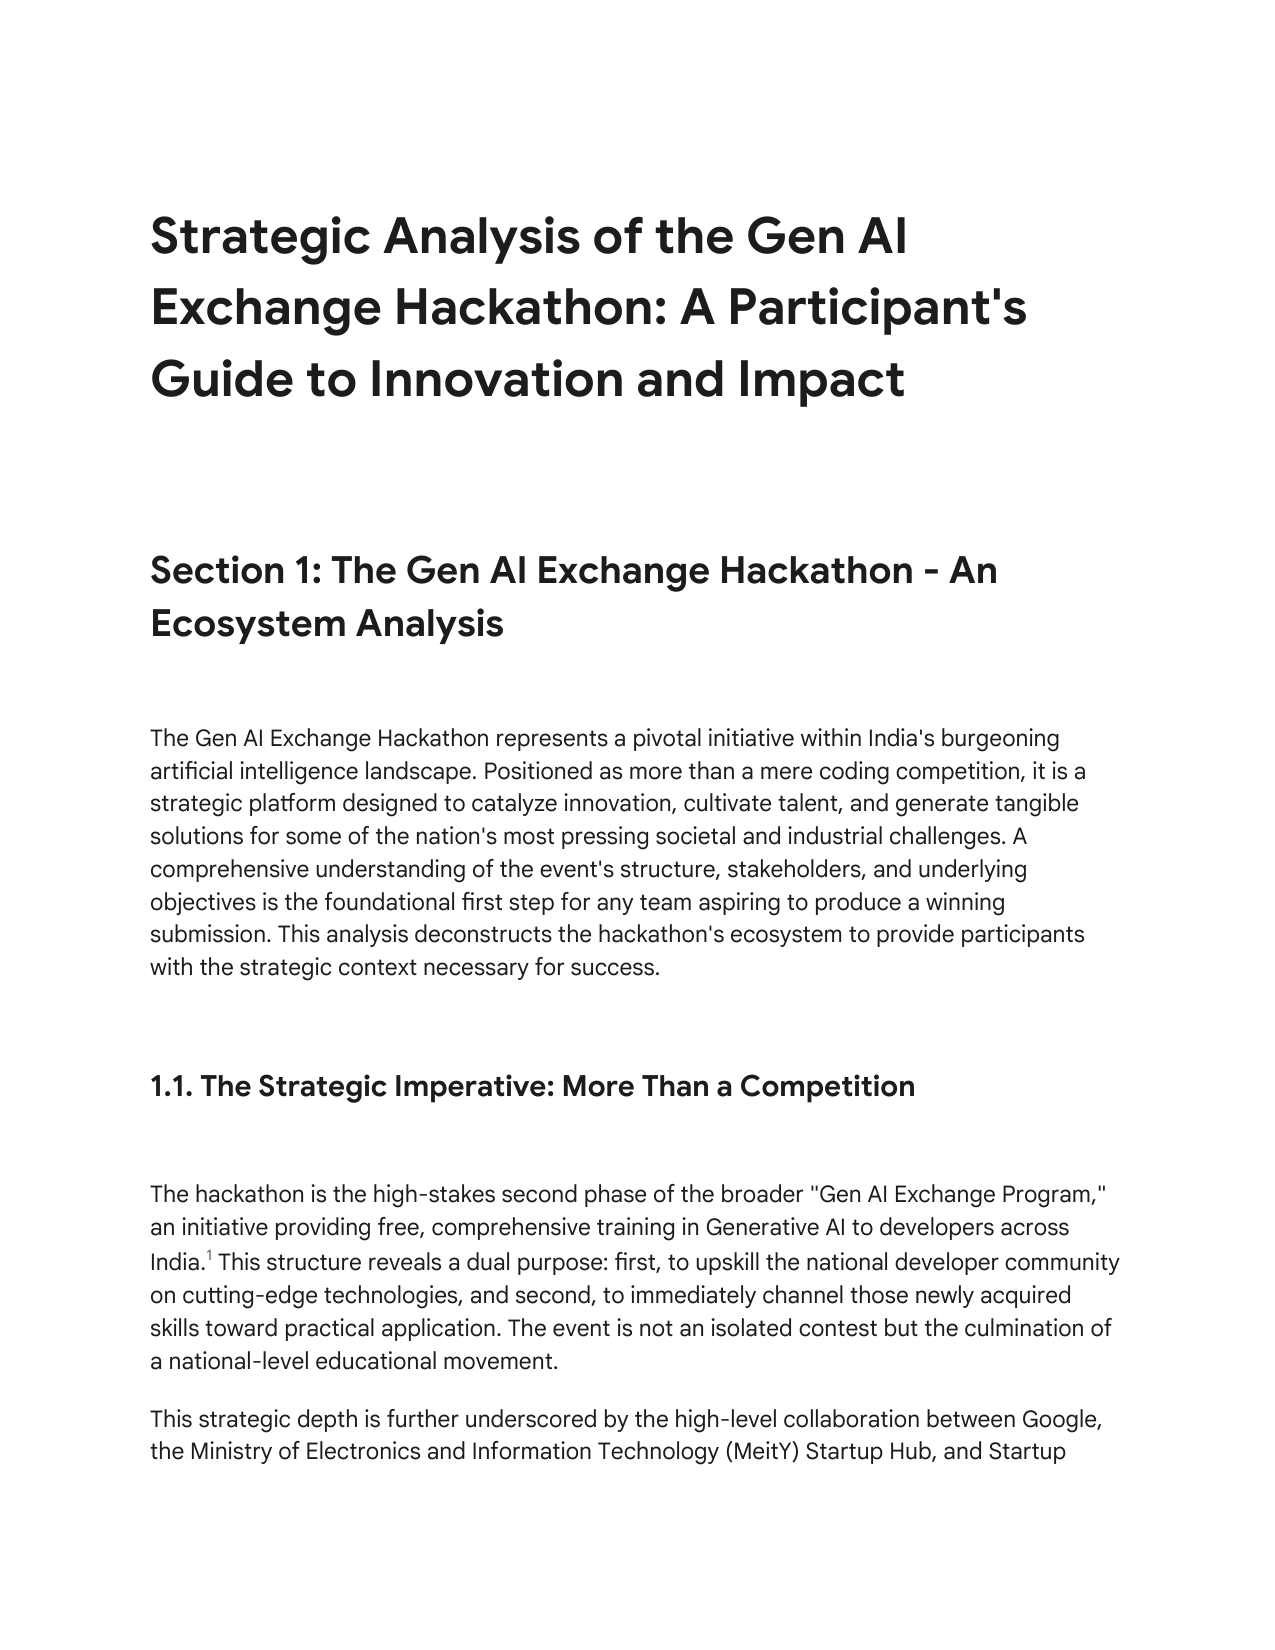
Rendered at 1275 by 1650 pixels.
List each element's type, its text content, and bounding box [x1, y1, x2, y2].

subtitle 1.1. The Strategic Imperative: More Than a Competition [150, 1069, 1125, 1105]
text The hackathon is the high-stakes second phase of the broader "Gen AI Exchange Program," an initiative providing free, comprehensive training in Generative AI to developers across India.1 This structure reveals a dual purpose: first, to upskill the national developer community on cutting-edge technologies, and second, to immediately channel those newly acquired skills toward practical application. The event is not an isolated contest but the culmination of a national-level educational movement. [150, 1181, 1125, 1376]
subtitle Strategic Analysis of the Gen AI Exchange Hackathon: A Participant's Guide to Innovation and Impact [150, 205, 1125, 410]
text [150, 1405, 1125, 1466]
text The Gen AI Exchange Hackathon represents a pivotal initiative within India's burgeoning artificial intelligence landscape. Positioned as more than a mere coding competition, it is a strategic platform designed to catalyze innovation, cultivate talent, and generate tangible solutions for some of the nation's most pressing societal and industrial challenges. A comprehensive understanding of the event's structure, stakeholders, and underlying objectives is the foundational first step for any team aspiring to produce a winning submission. This analysis deconstructs the hackathon's ecosystem to provide participants with the strategic context necessary for success. [150, 724, 1125, 982]
subtitle Section 1: The Gen AI Exchange Hackathon - An Ecosystem Analysis [150, 547, 1125, 647]
